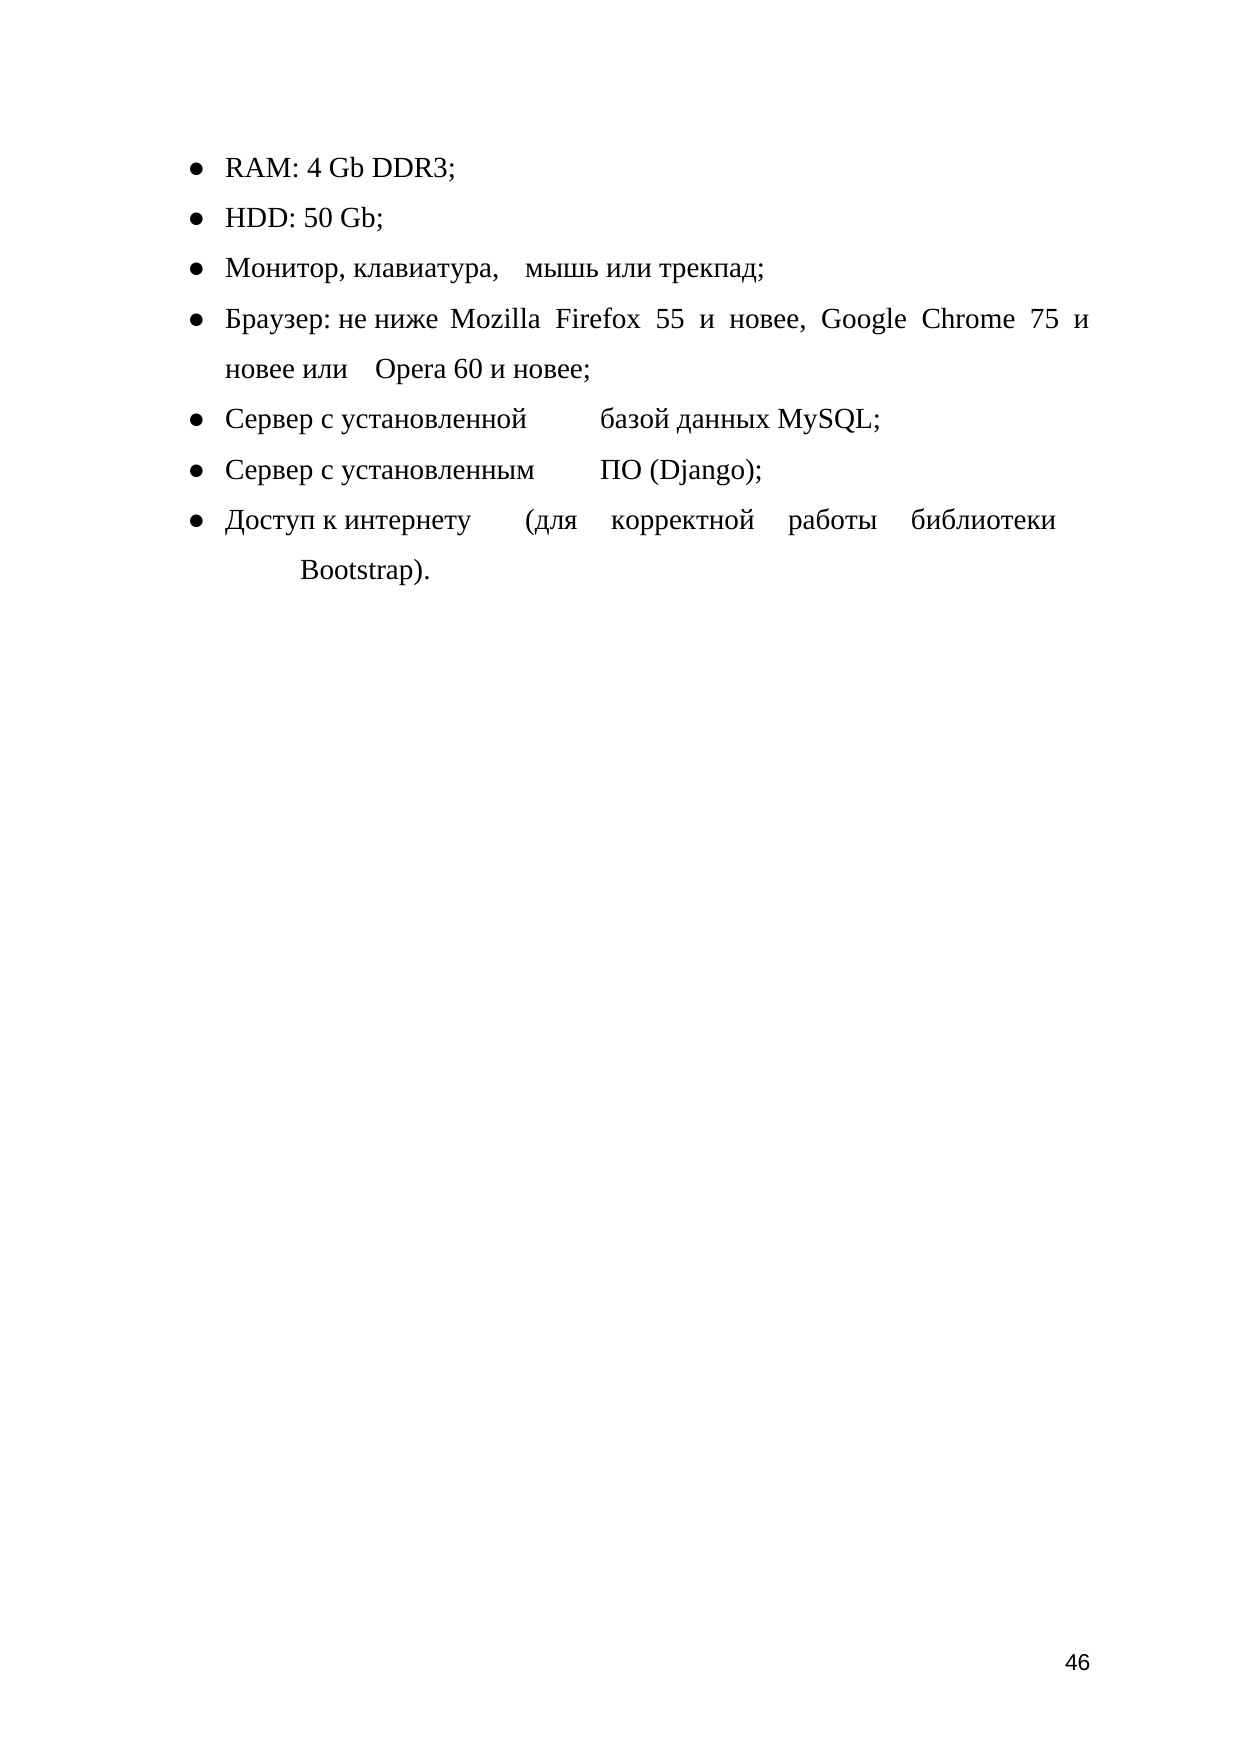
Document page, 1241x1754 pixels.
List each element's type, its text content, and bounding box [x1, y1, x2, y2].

list RAM: 4 Gb DDR3; [187, 150, 1090, 183]
list Доступ к интернету (для корректной работы библиотеки Bootstrap). [187, 502, 1090, 626]
list Монитор, клавиатура, мышь или трекпад; [187, 251, 1090, 284]
list Сервер с установленным ПО (Django); [187, 452, 1090, 485]
list Браузер: не ниже Mozilla Firefox 55 и новее, Google Chrome 75 и новее или Opera 60 и новее; [187, 301, 1090, 385]
list Сервер с установленной базой данных MySQL; [187, 402, 1090, 435]
list HDD: 50 Gb; [187, 200, 1090, 234]
